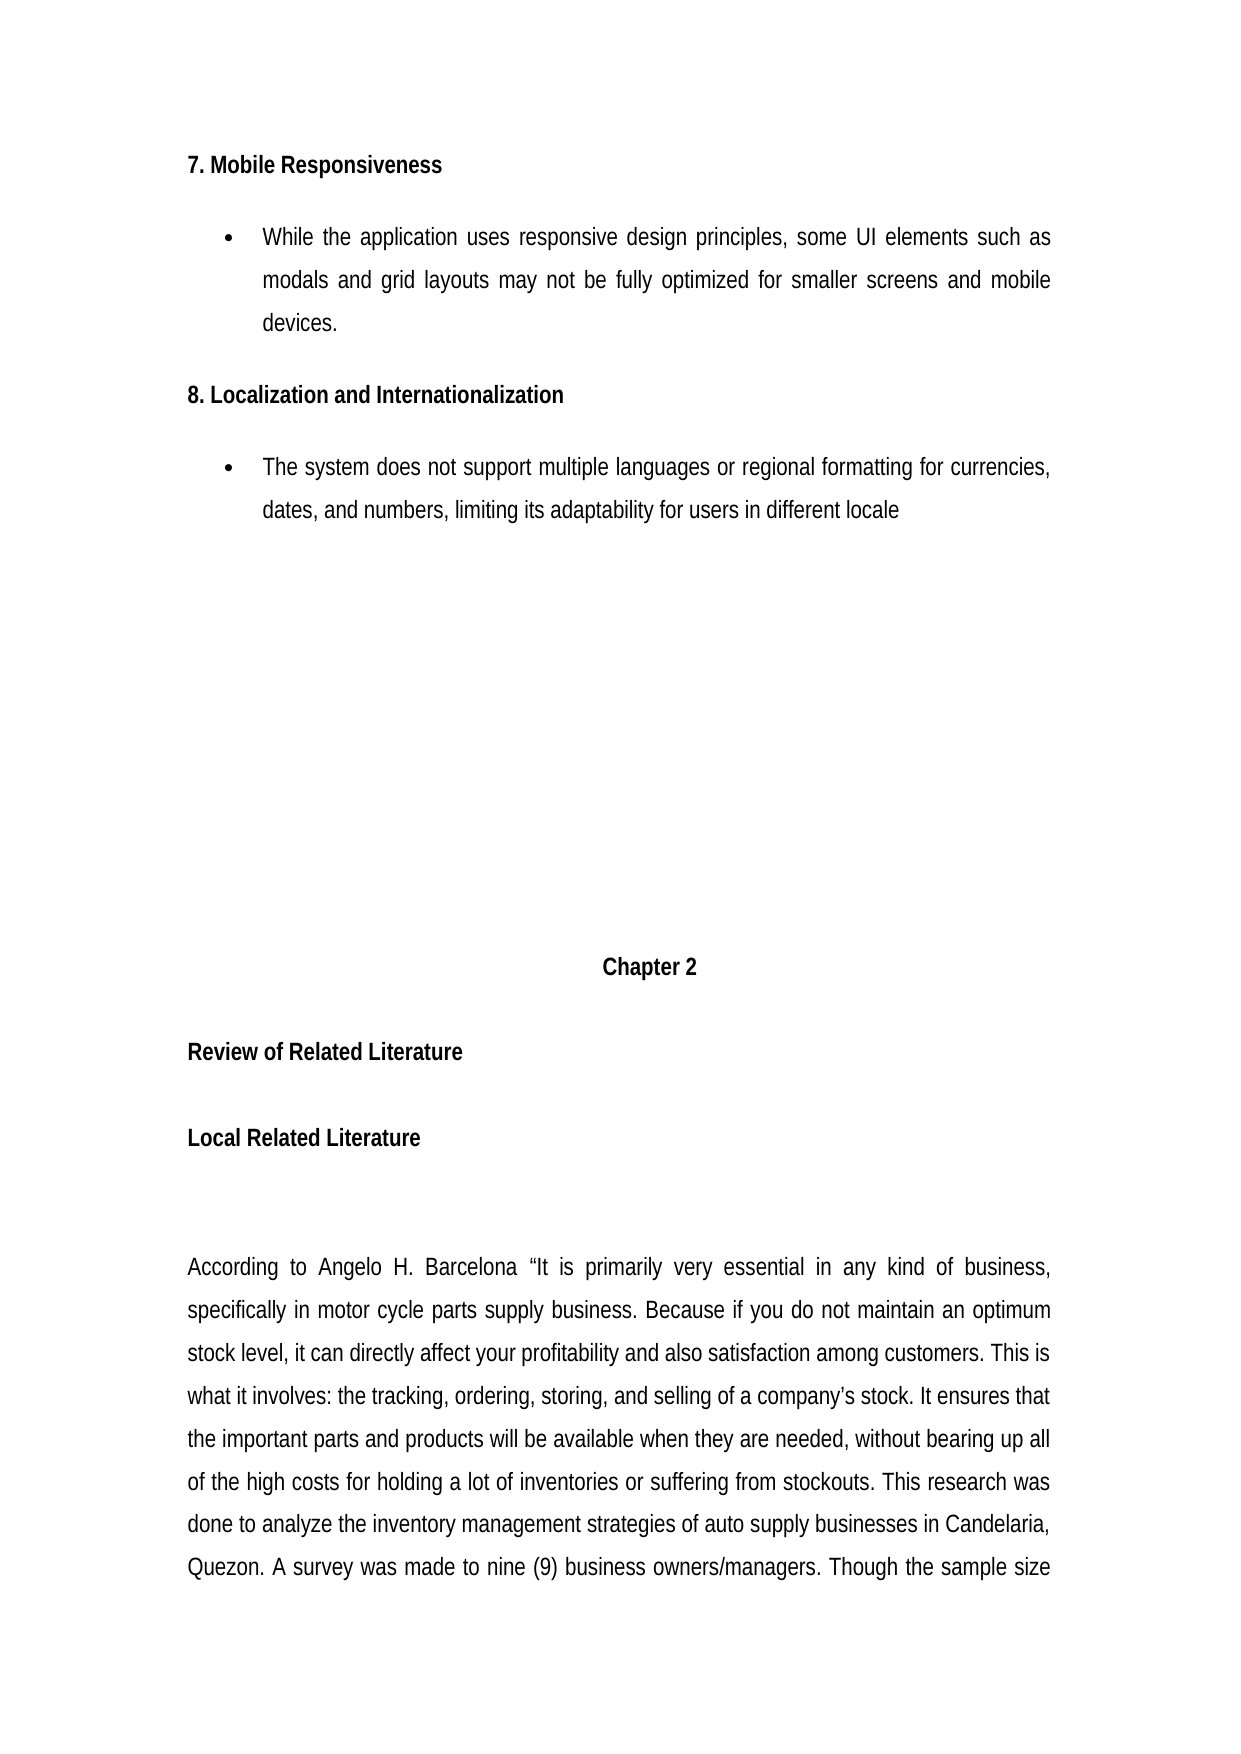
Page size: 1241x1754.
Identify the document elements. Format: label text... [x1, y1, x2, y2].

list The system does not support multiple languages or regional formatting for currencies, dates, and numbers, limiting its adaptability for users in different locale [225, 452, 1053, 524]
list While the application uses responsive design principles, some UI elements such as modals and grid layouts may not be fully optimized for smaller screens and mobile devices. [225, 222, 1053, 337]
text Local Related Literature [187, 1123, 1053, 1152]
text Review of Related Literature [187, 1037, 1053, 1066]
text 8. Localization and Internationalization [187, 380, 1053, 409]
text Chapter 2 [187, 951, 1053, 980]
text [187, 1252, 1053, 1581]
text 7. Mobile Responsiveness [187, 150, 1053, 179]
